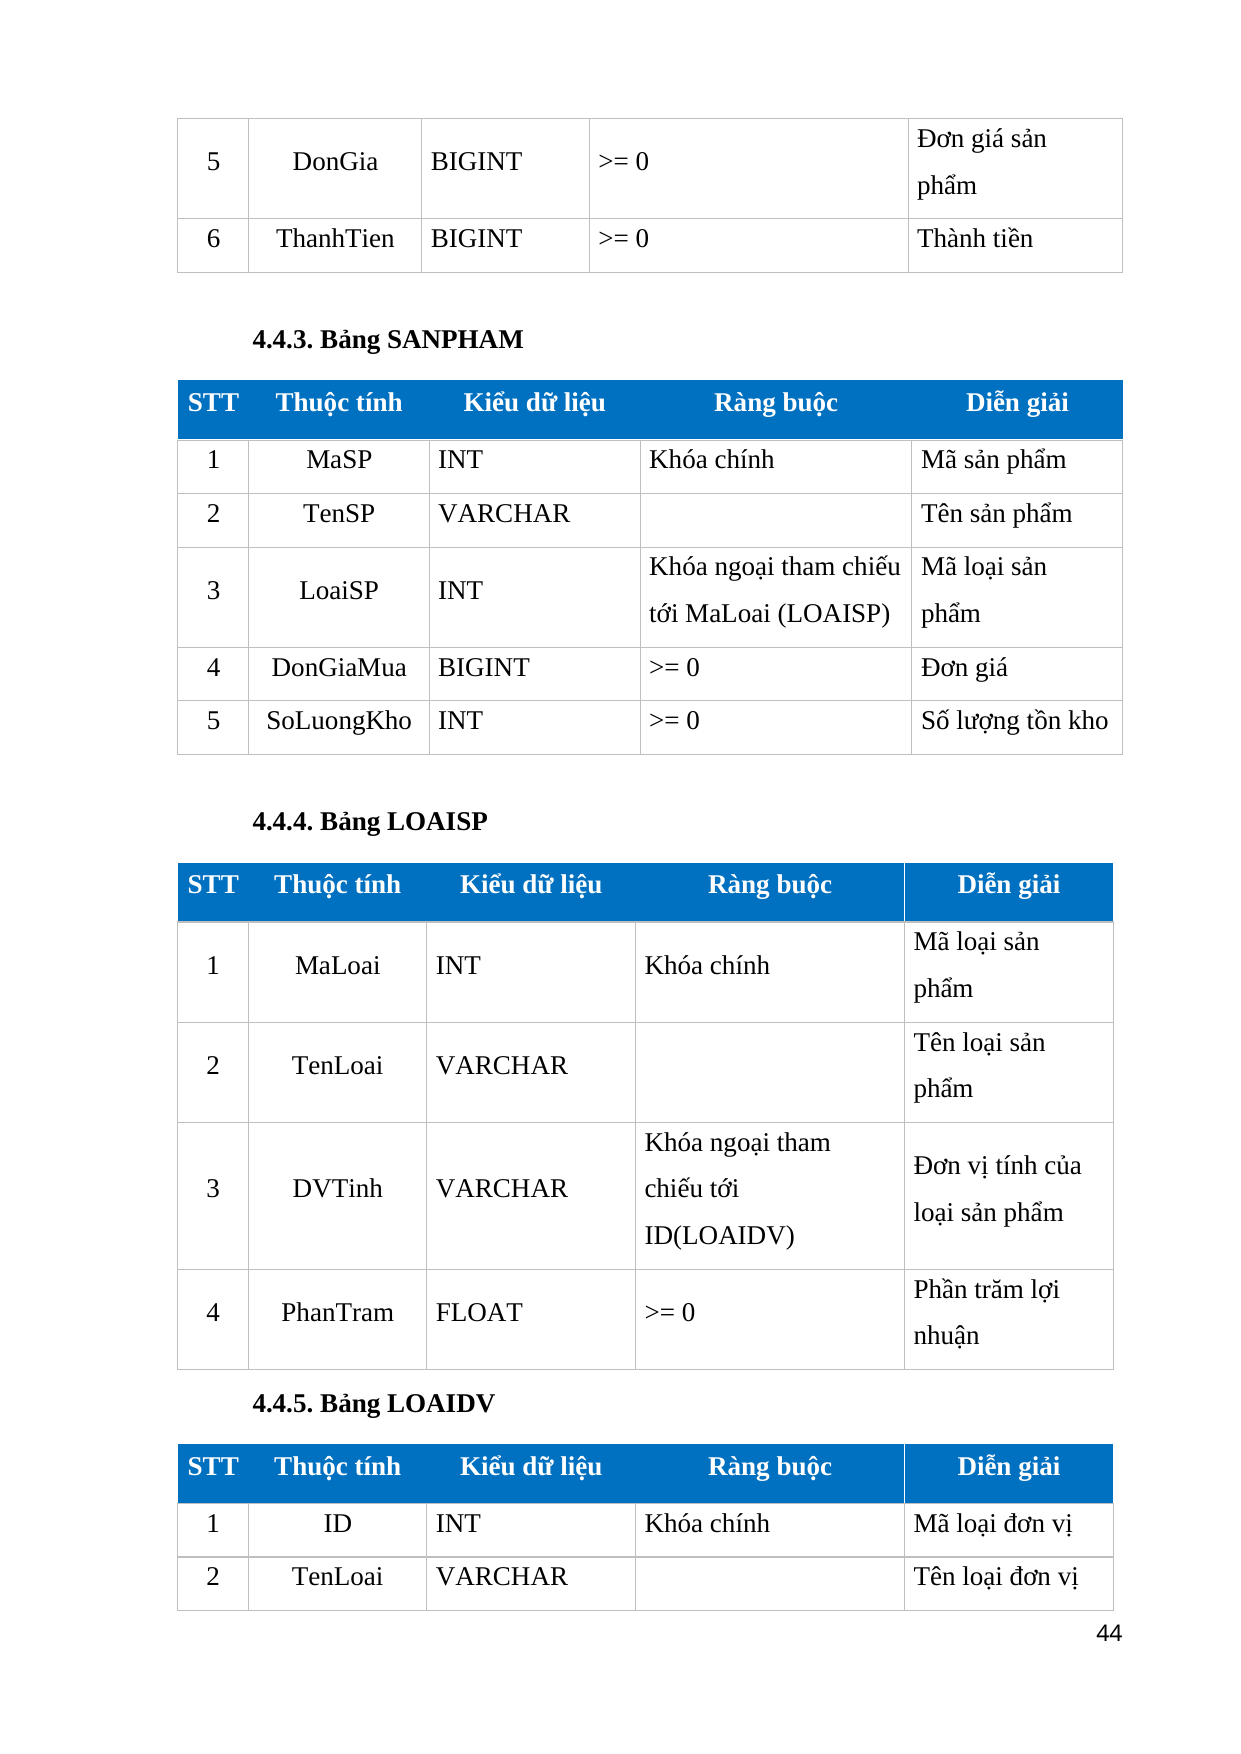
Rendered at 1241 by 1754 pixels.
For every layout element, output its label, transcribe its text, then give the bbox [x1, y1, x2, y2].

table_cell >= 0 [641, 701, 911, 754]
table_cell VARCHAR [427, 1123, 635, 1269]
table_cell SoLuongKho [249, 701, 429, 754]
table_cell 1 [178, 441, 248, 493]
table_cell MaLoai [249, 923, 426, 1022]
table_cell Tên sản phẩm [912, 494, 1122, 547]
table_cell TenLoai [249, 1023, 426, 1122]
table_cell >= 0 [590, 219, 908, 272]
table_cell DonGiaMua [249, 648, 429, 700]
table_cell Khóa ngoại tham chiếu tới MaLoai (LOAISP) [641, 548, 911, 647]
table_cell ID [249, 1504, 426, 1556]
table_cell 5 [178, 119, 248, 218]
table_cell 3 [178, 548, 248, 647]
table_header Diễn giải [905, 863, 1113, 921]
table_cell INT [427, 923, 635, 1022]
table_cell [641, 494, 911, 547]
table_cell >= 0 [590, 119, 908, 218]
table_header STT [178, 380, 249, 439]
table_cell 3 [178, 1123, 248, 1269]
table_cell TenSP [249, 494, 429, 547]
table_header Thuộc tính [249, 380, 429, 439]
table_header Ràng buộc [635, 1444, 904, 1503]
text Bảng LOAIDV [252, 1387, 1122, 1418]
table_cell 4 [178, 648, 248, 700]
table_cell 1 [178, 923, 248, 1022]
table_cell Mã loại đơn vị [905, 1504, 1113, 1556]
table_cell VARCHAR [427, 1558, 635, 1610]
table_cell FLOAT [427, 1270, 635, 1369]
table_header Ràng buộc [640, 380, 912, 439]
table_header STT [178, 1444, 248, 1503]
table_header Thuộc tính [248, 1444, 427, 1503]
table_header Diễn giải [905, 1444, 1113, 1503]
table_cell Đơn giá [912, 648, 1122, 700]
table_cell Đơn giá sản phẩm [909, 119, 1122, 218]
table_header STT [178, 863, 248, 921]
table_cell >= 0 [641, 648, 911, 700]
table_cell INT [430, 548, 640, 647]
table_cell LoaiSP [249, 548, 429, 647]
table_cell ThanhTien [249, 219, 421, 272]
table_cell INT [430, 441, 640, 493]
table_cell DonGia [249, 119, 421, 218]
table_cell VARCHAR [430, 494, 640, 547]
table_cell MaSP [249, 441, 429, 493]
table_cell Thành tiền [909, 219, 1122, 272]
table_cell [636, 1558, 904, 1610]
table_cell INT [427, 1504, 635, 1556]
table_cell Mã sản phẩm [912, 441, 1122, 493]
table_cell VARCHAR [427, 1023, 635, 1122]
table_cell Khóa chính [636, 923, 904, 1022]
table_cell DVTinh [249, 1123, 426, 1269]
table_cell PhanTram [249, 1270, 426, 1369]
text Bảng LOAISP [252, 805, 1122, 836]
table_cell 2 [178, 494, 248, 547]
table_cell Mã loại sản phẩm [912, 548, 1122, 647]
table_cell 2 [178, 1023, 248, 1122]
table_cell 4 [178, 1270, 248, 1369]
table_cell Số lượng tồn kho [912, 701, 1122, 754]
table_header Kiểu dữ liệu [427, 1444, 635, 1503]
table_cell BIGINT [430, 648, 640, 700]
table_cell Khóa chính [636, 1504, 904, 1556]
table_cell 1 [178, 1504, 248, 1556]
table_header Ràng buộc [635, 863, 904, 921]
table_cell Tên loại đơn vị [905, 1558, 1113, 1610]
table_cell Phần trăm lợi nhuận [905, 1270, 1113, 1369]
table_header Thuộc tính [248, 863, 427, 921]
table_cell Khóa chính [641, 441, 911, 493]
table_cell >= 0 [636, 1270, 904, 1369]
table_cell INT [430, 701, 640, 754]
table_cell 2 [178, 1558, 248, 1610]
table_cell Khóa ngoại tham chiếu tới ID(LOAIDV) [636, 1123, 904, 1269]
table_cell Tên loại sản phẩm [905, 1023, 1113, 1122]
table_header Kiểu dữ liệu [429, 380, 640, 439]
text Bảng SANPHAM [252, 323, 1122, 354]
table_cell BIGINT [422, 119, 589, 218]
table_header Kiểu dữ liệu [427, 863, 635, 921]
table_cell Đơn vị tính của loại sản phẩm [905, 1123, 1113, 1269]
table_cell 5 [178, 701, 248, 754]
table_cell BIGINT [422, 219, 589, 272]
table_cell TenLoai [249, 1558, 426, 1610]
table_header Diễn giải [912, 380, 1123, 439]
table_cell Mã loại sản phẩm [905, 923, 1113, 1022]
table_cell 6 [178, 219, 248, 272]
table_cell [636, 1023, 904, 1122]
